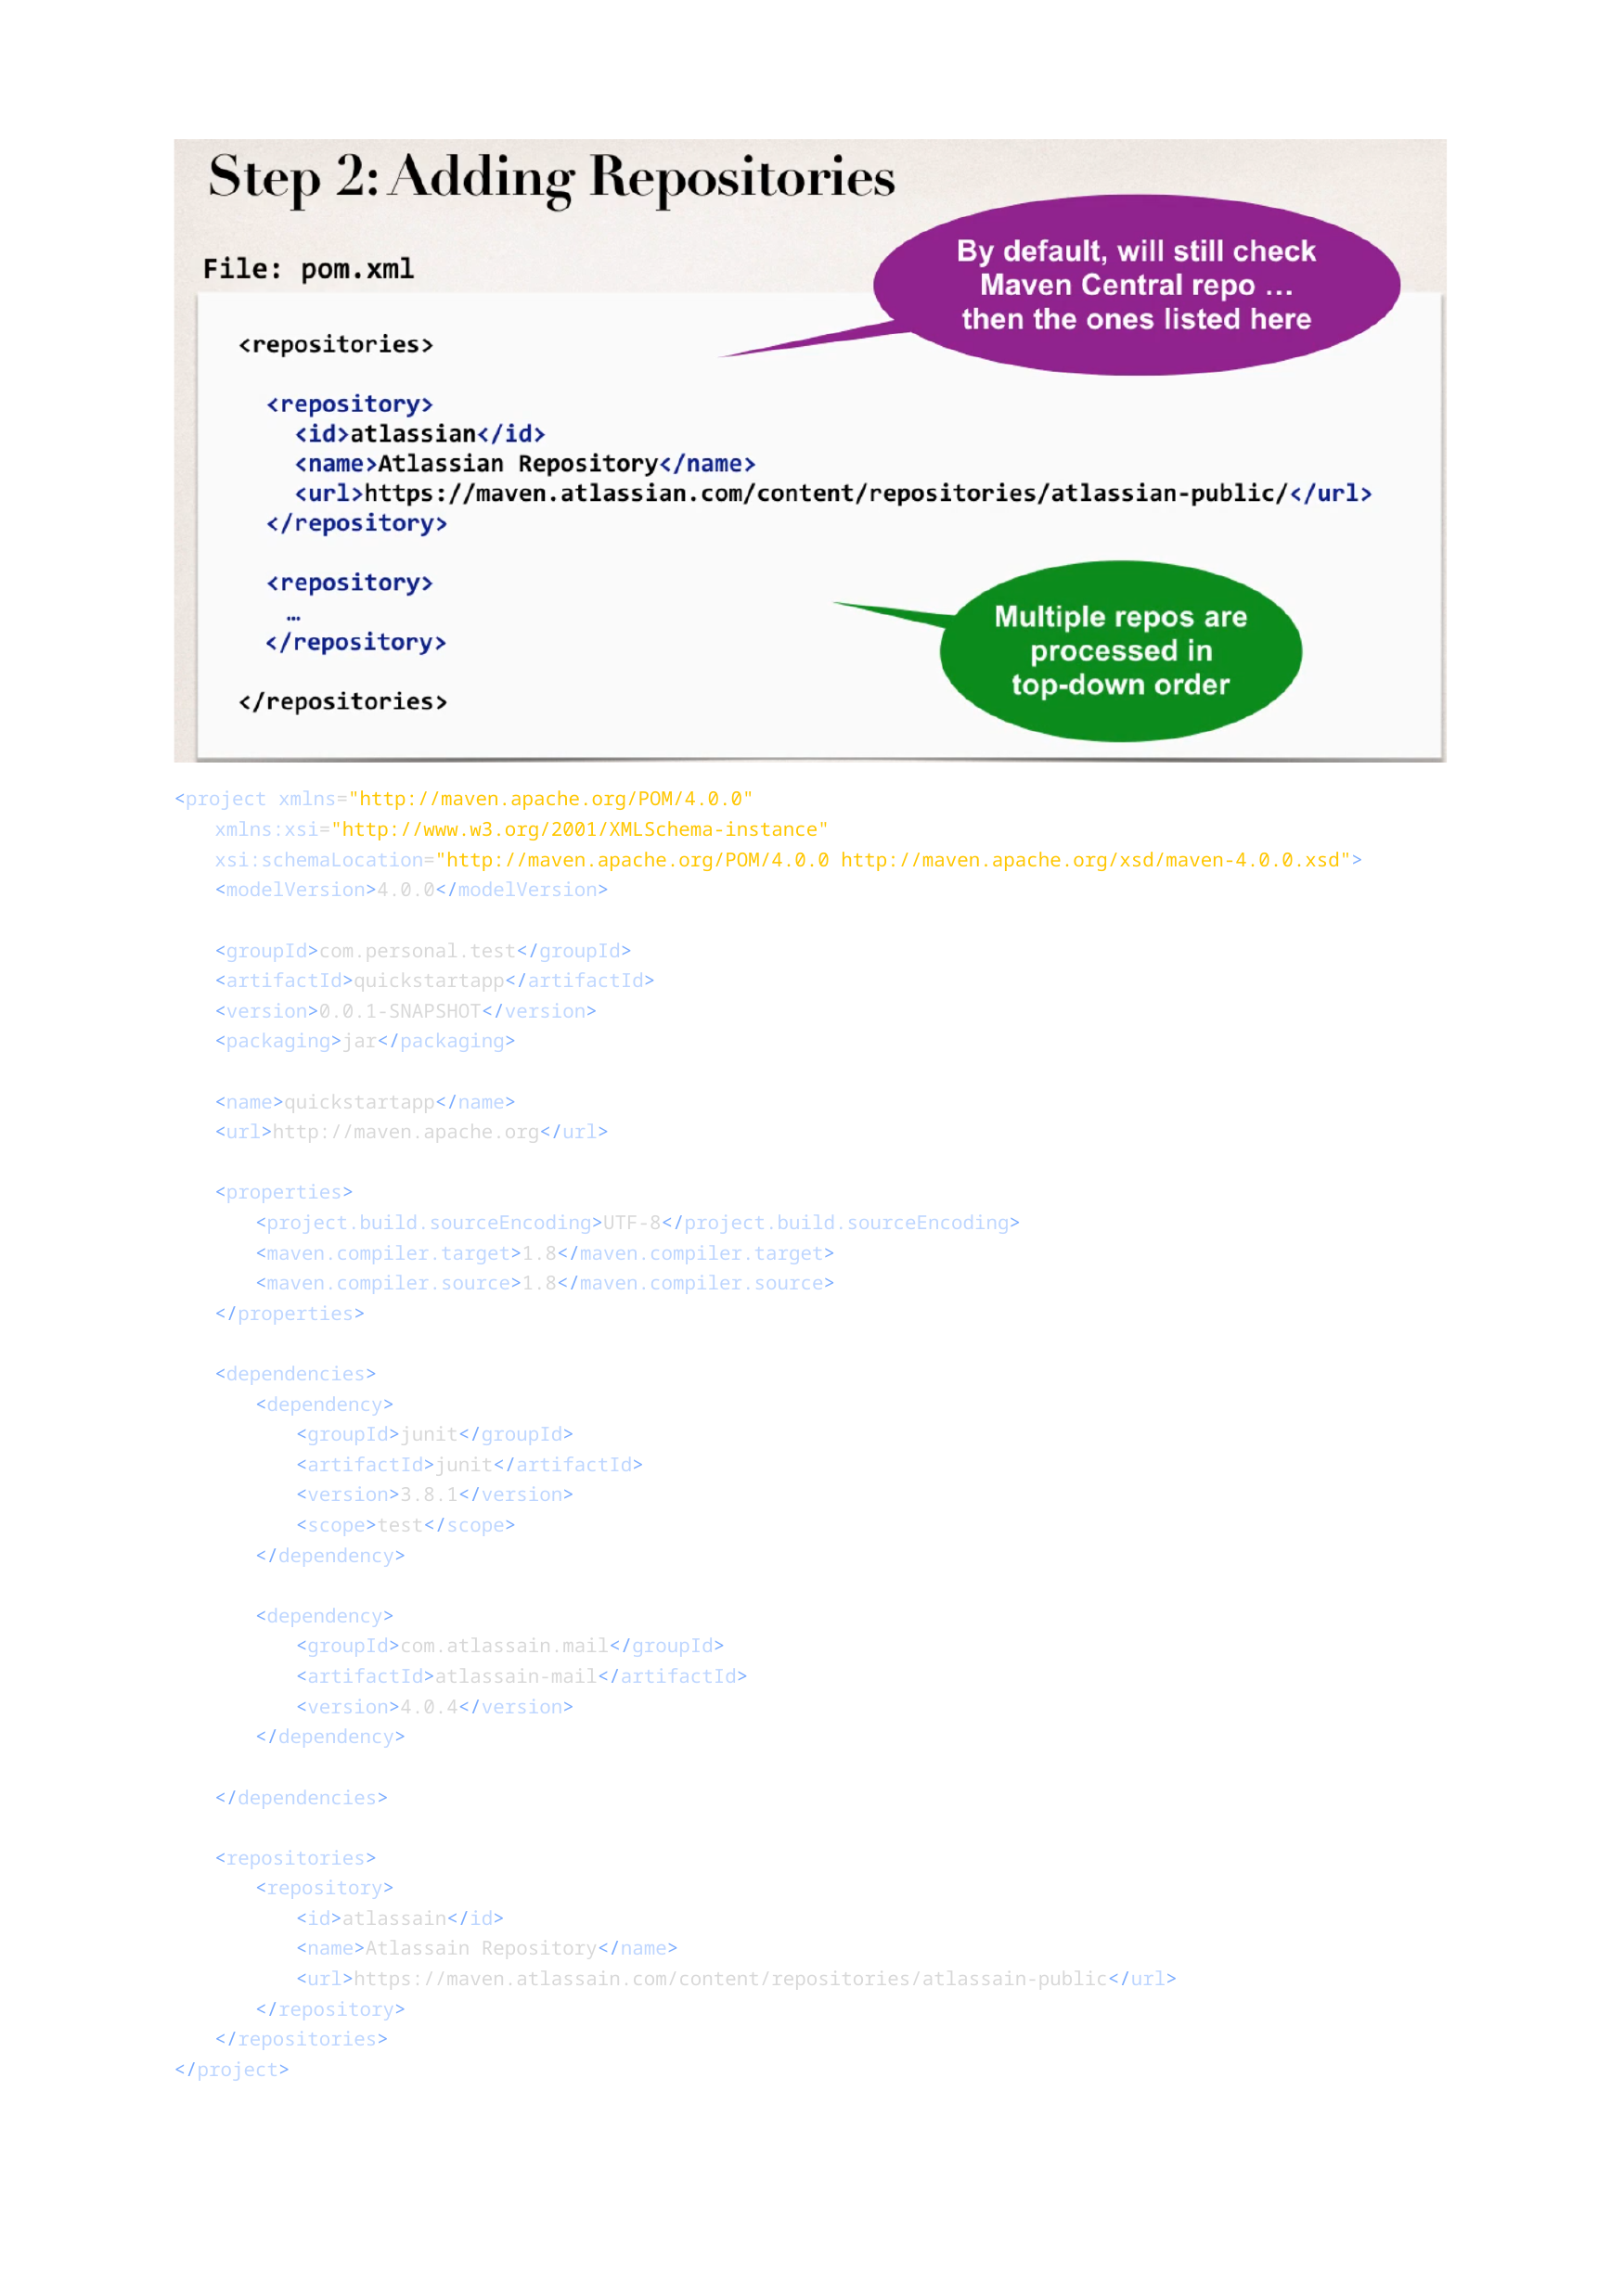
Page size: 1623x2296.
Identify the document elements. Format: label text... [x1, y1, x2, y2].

text <repositories> [174, 1844, 1449, 1870]
text <groupId>com.personal.test</groupId> [174, 937, 1449, 963]
text <id>atlassain</id> [174, 1905, 1449, 1930]
text <dependencies> [174, 1360, 1449, 1386]
text <name>Atlassain Repository</name> [174, 1935, 1449, 1961]
text <artifactId>quickstartapp</artifactId> [174, 967, 1449, 994]
text <groupId>com.atlassain.mail</groupId> [174, 1632, 1449, 1659]
text </repository> [174, 1995, 1449, 2021]
text </properties> [174, 1300, 1449, 1326]
text <project xmlns="http://maven.apache.org/POM/4.0.0" [174, 786, 1449, 812]
text <maven.compiler.source>1.8</maven.compiler.source> [174, 1269, 1449, 1296]
text <version>3.8.1</version> [174, 1481, 1449, 1507]
text <version>4.0.4</version> [174, 1693, 1449, 1719]
text </dependency> [174, 1542, 1449, 1568]
text <url>http://maven.apache.org</url> [174, 1118, 1449, 1145]
text <project.build.sourceEncoding>UTF-8</project.build.sourceEncoding> [174, 1209, 1449, 1236]
text <url>https://maven.atlassain.com/content/repositories/atlassain-public</url> [174, 1965, 1449, 1992]
text </repositories> [174, 2025, 1449, 2052]
text <modelVersion>4.0.0</modelVersion> [174, 876, 1449, 903]
text </project> [174, 2056, 1449, 2082]
text <version>0.0.1-SNAPSHOT</version> [174, 997, 1449, 1023]
text <artifactId>atlassain-mail</artifactId> [174, 1662, 1449, 1689]
text </dependency> [174, 1723, 1449, 1750]
text <scope>test</scope> [174, 1511, 1449, 1538]
text <maven.compiler.target>1.8</maven.compiler.target> [174, 1239, 1449, 1265]
text <packaging>jar</packaging> [174, 1027, 1449, 1054]
text <name>quickstartapp</name> [174, 1088, 1449, 1114]
text xsi:schemaLocation="http://maven.apache.org/POM/4.0.0 http://maven.apache.org/xsd/maven-4.0.0.xsd"> [174, 846, 1449, 872]
picture [174, 139, 1448, 763]
text <artifactId>junit</artifactId> [174, 1451, 1449, 1477]
text <properties> [174, 1179, 1449, 1205]
text <dependency> [174, 1391, 1449, 1417]
text </dependencies> [174, 1784, 1449, 1810]
text <groupId>junit</groupId> [174, 1420, 1449, 1447]
text xmlns:xsi="http://www.w3.org/2001/XMLSchema-instance" [174, 815, 1449, 842]
text <dependency> [174, 1602, 1449, 1628]
text <repository> [174, 1874, 1449, 1901]
